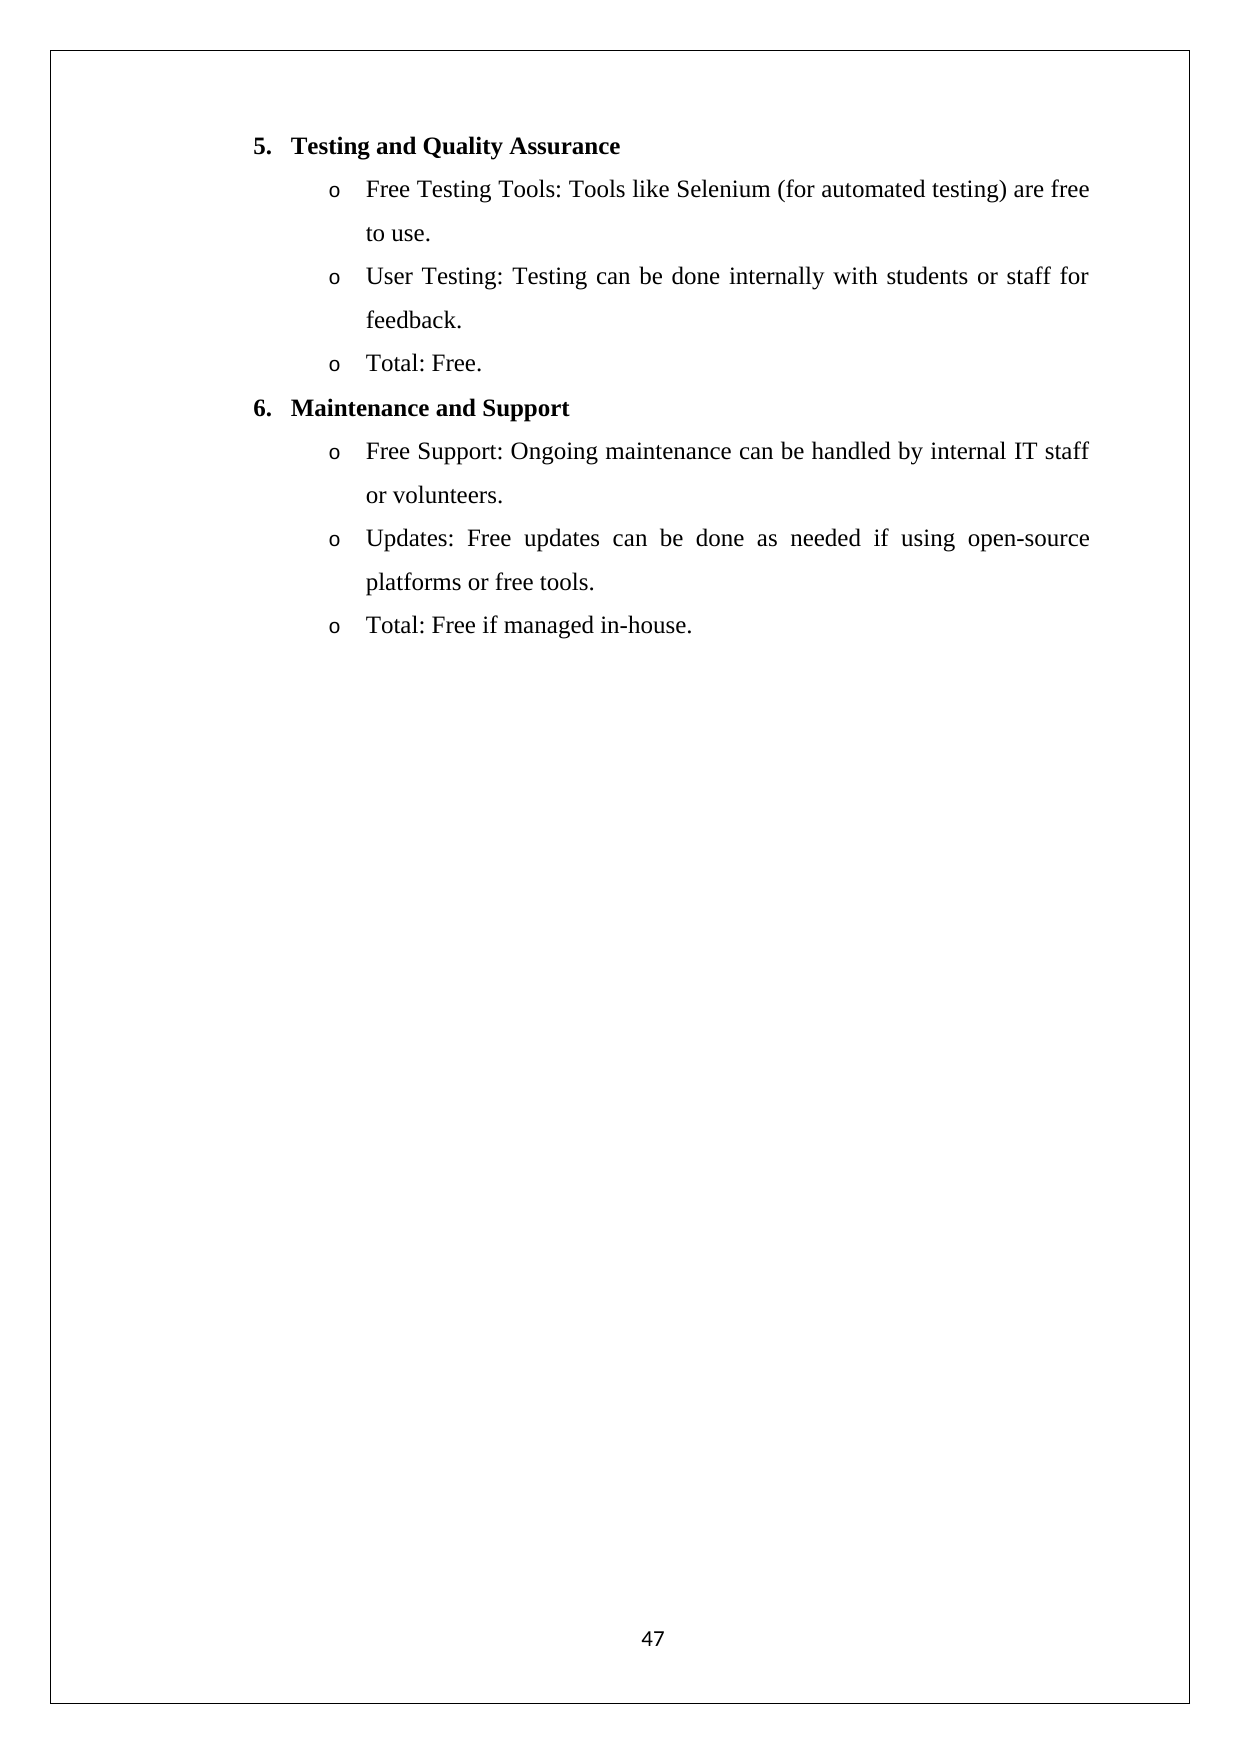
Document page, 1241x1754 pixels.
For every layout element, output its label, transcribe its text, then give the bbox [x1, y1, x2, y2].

list User Testing: Testing can be done internally with students or staff for feedback. [328, 261, 1090, 334]
list Testing and Quality Assurance [253, 131, 1090, 160]
list Free Testing Tools: Tools like Selenium (for automated testing) are free to use. [328, 174, 1090, 247]
list Total: Free. [328, 348, 1090, 378]
list Free Support: Ongoing maintenance can be handled by internal IT staff or volunteers. [328, 436, 1090, 509]
list Maintenance and Support [253, 393, 1090, 422]
list Total: Free if managed in-house. [328, 610, 1090, 640]
list Updates: Free updates can be done as needed if using open-source platforms or free tools. [328, 523, 1090, 596]
